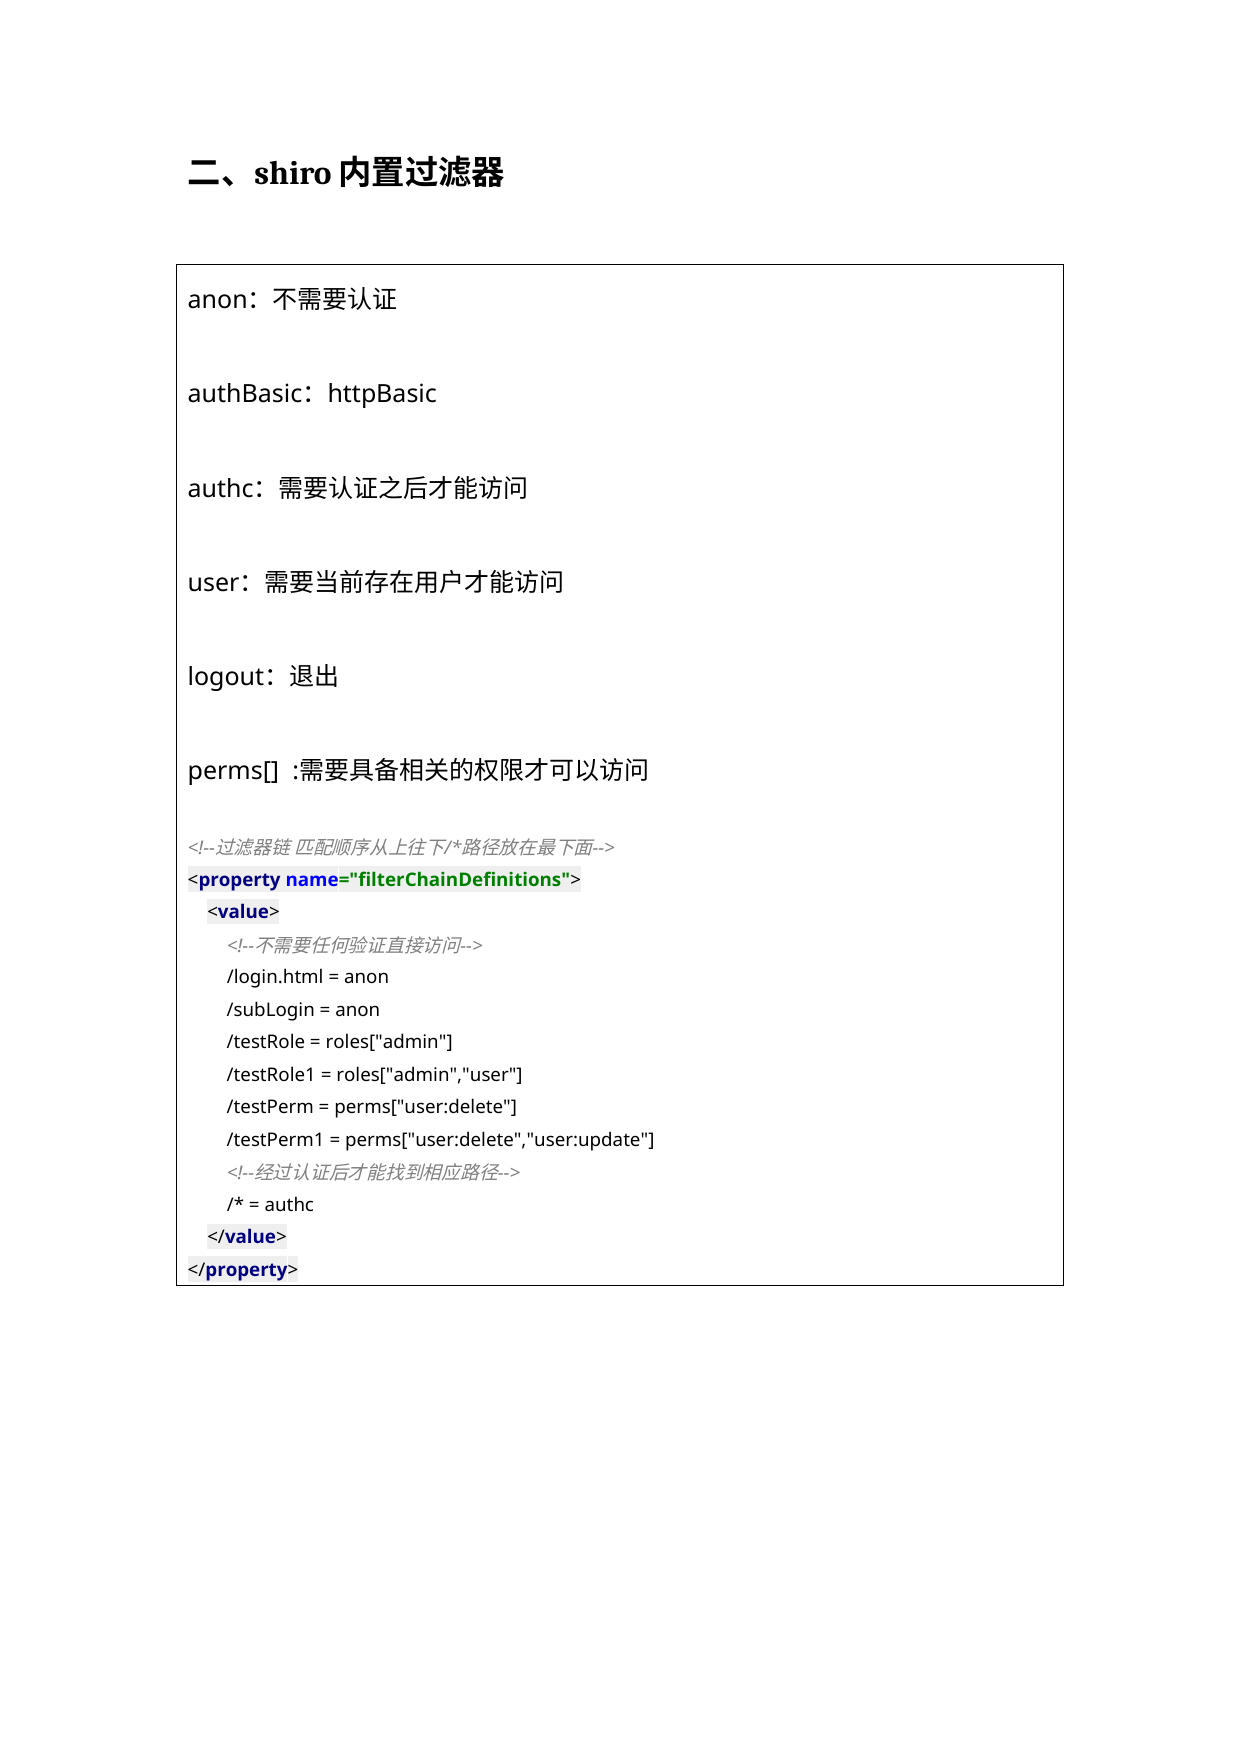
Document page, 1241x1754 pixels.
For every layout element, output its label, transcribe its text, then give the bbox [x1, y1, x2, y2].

table_header anon：不需要认证 authBasic：httpBasic authc：需要认证之后才能访问 user：需要当前存在用户才能访问 logout：退出 perms[] :需要具备相关的权限才可以访问 <!--过滤器链 匹配顺序从上往下/*路径放在最下面--> <property name="filterChainDefinitions"> <value> <!--不需要任何验证直接访问--> /login.html = anon /subLogin = anon /testRole = roles["admin"] /testRole1 = roles["admin","user"] /testPerm = perms["user:delete"] /testPerm1 = perms["user:delete","user:update"] <!--经过认证后才能找到相应路径--> /* = authc </value> </property> [177, 265, 1063, 1285]
subtitle 二、shiro内置过滤器 [187, 137, 1053, 202]
